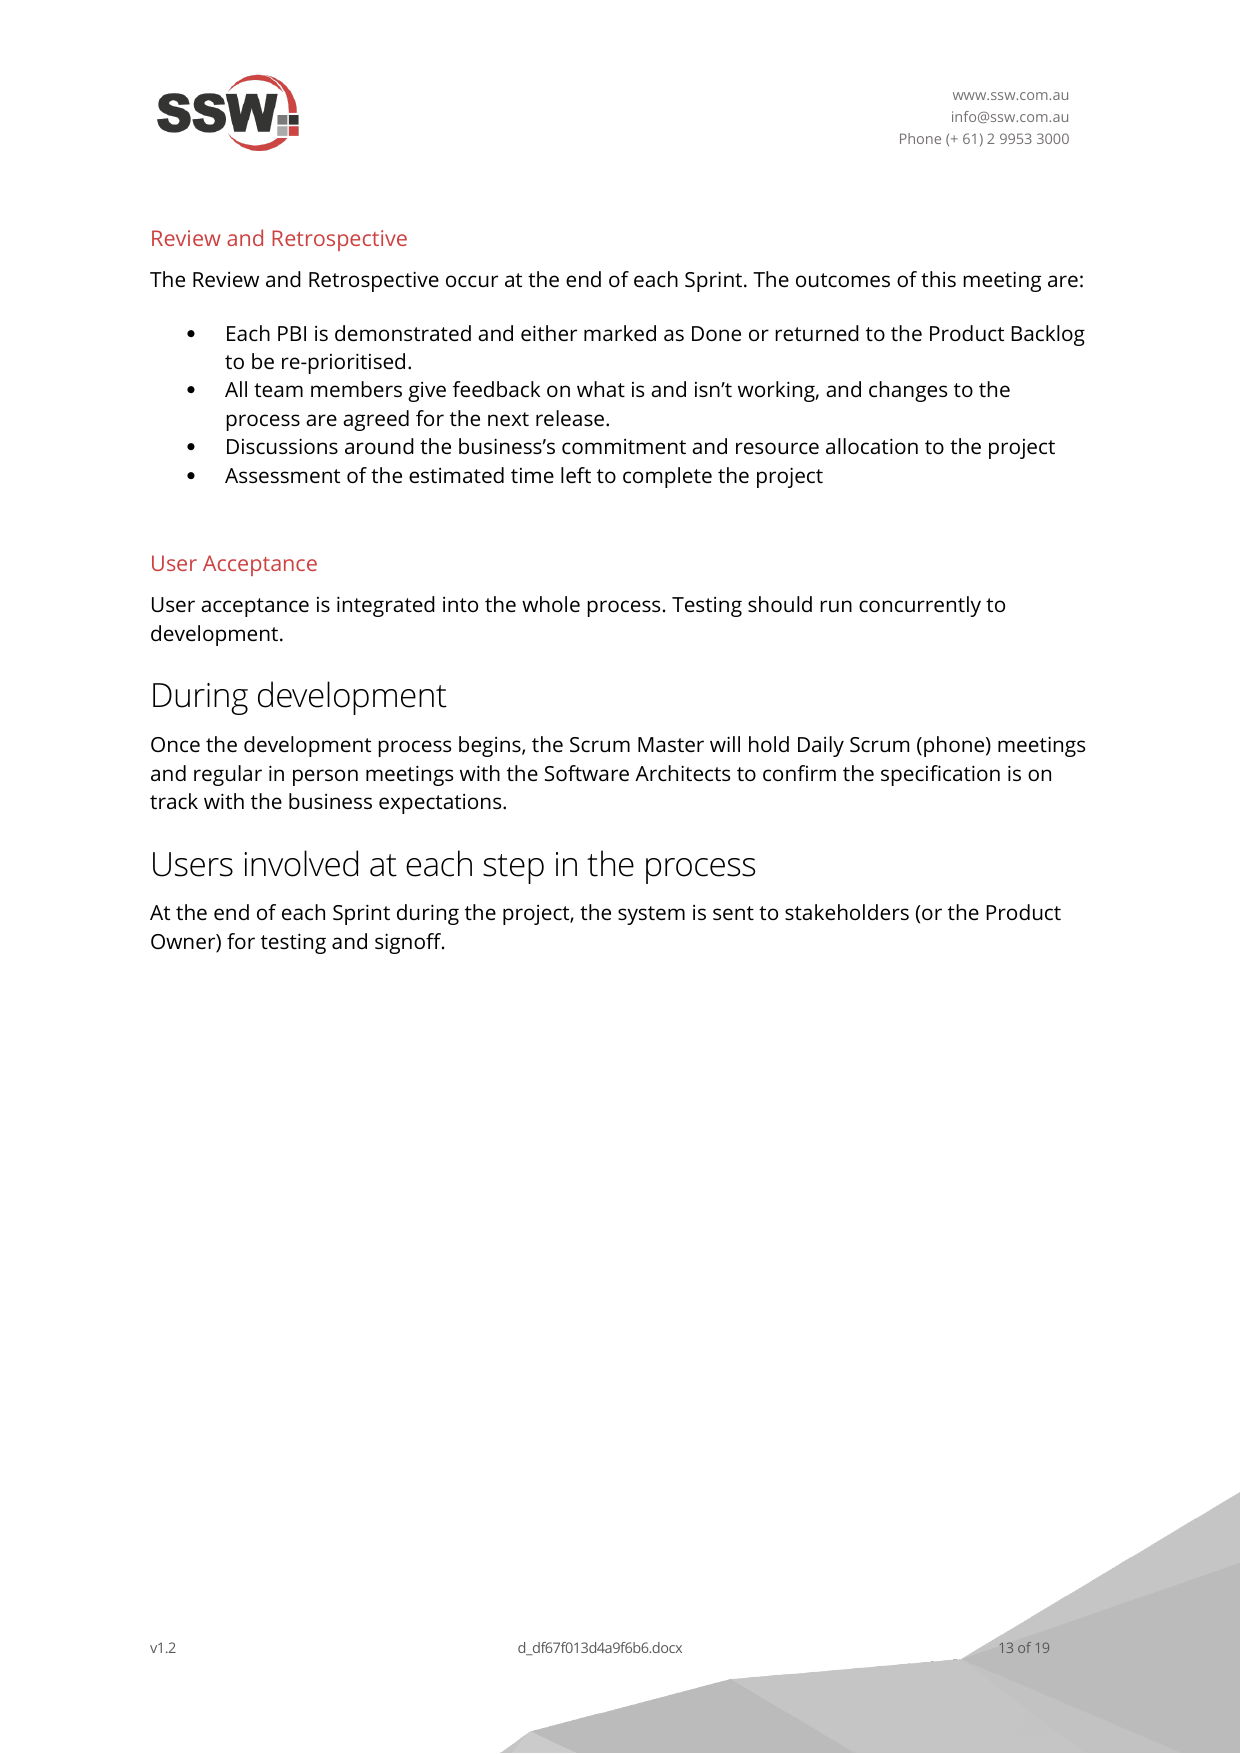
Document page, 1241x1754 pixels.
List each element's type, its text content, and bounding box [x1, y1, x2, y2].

text User acceptance is integrated into the whole process. Testing should run concurrently to development. [150, 590, 1090, 647]
list All team members give feedback on what is and isn’t working, and changes to the process are agreed for the next release. [187, 376, 1090, 432]
text At the end of each Sprint during the project, the system is sent to stakeholders (or the Product Owner) for testing and signoff. [150, 898, 1090, 955]
text Once the development process begins, the Scrum Master will hold Daily Scrum (phone) meetings and regular in person meetings with the Software Architects to confirm the specification is on track with the business expectations. [150, 730, 1090, 816]
subtitle User Acceptance [150, 527, 1090, 578]
list Assessment of the estimated time left to complete the project [187, 461, 1090, 489]
list Each PBI is demonstrated and either marked as Done or returned to the Product Backlog to be re-prioritised. [187, 319, 1090, 376]
list Discussions around the business’s commitment and resource allocation to the project [187, 432, 1090, 461]
text The Review and Retrospective occur at the end of each Sprint. The outcomes of this meeting are: [150, 265, 1090, 294]
subtitle During development [150, 672, 1090, 718]
picture [150, 70, 305, 154]
picture [488, 1478, 1240, 1753]
subtitle Users involved at each step in the process [150, 841, 1090, 886]
subtitle Review and Retrospective [150, 202, 1090, 253]
